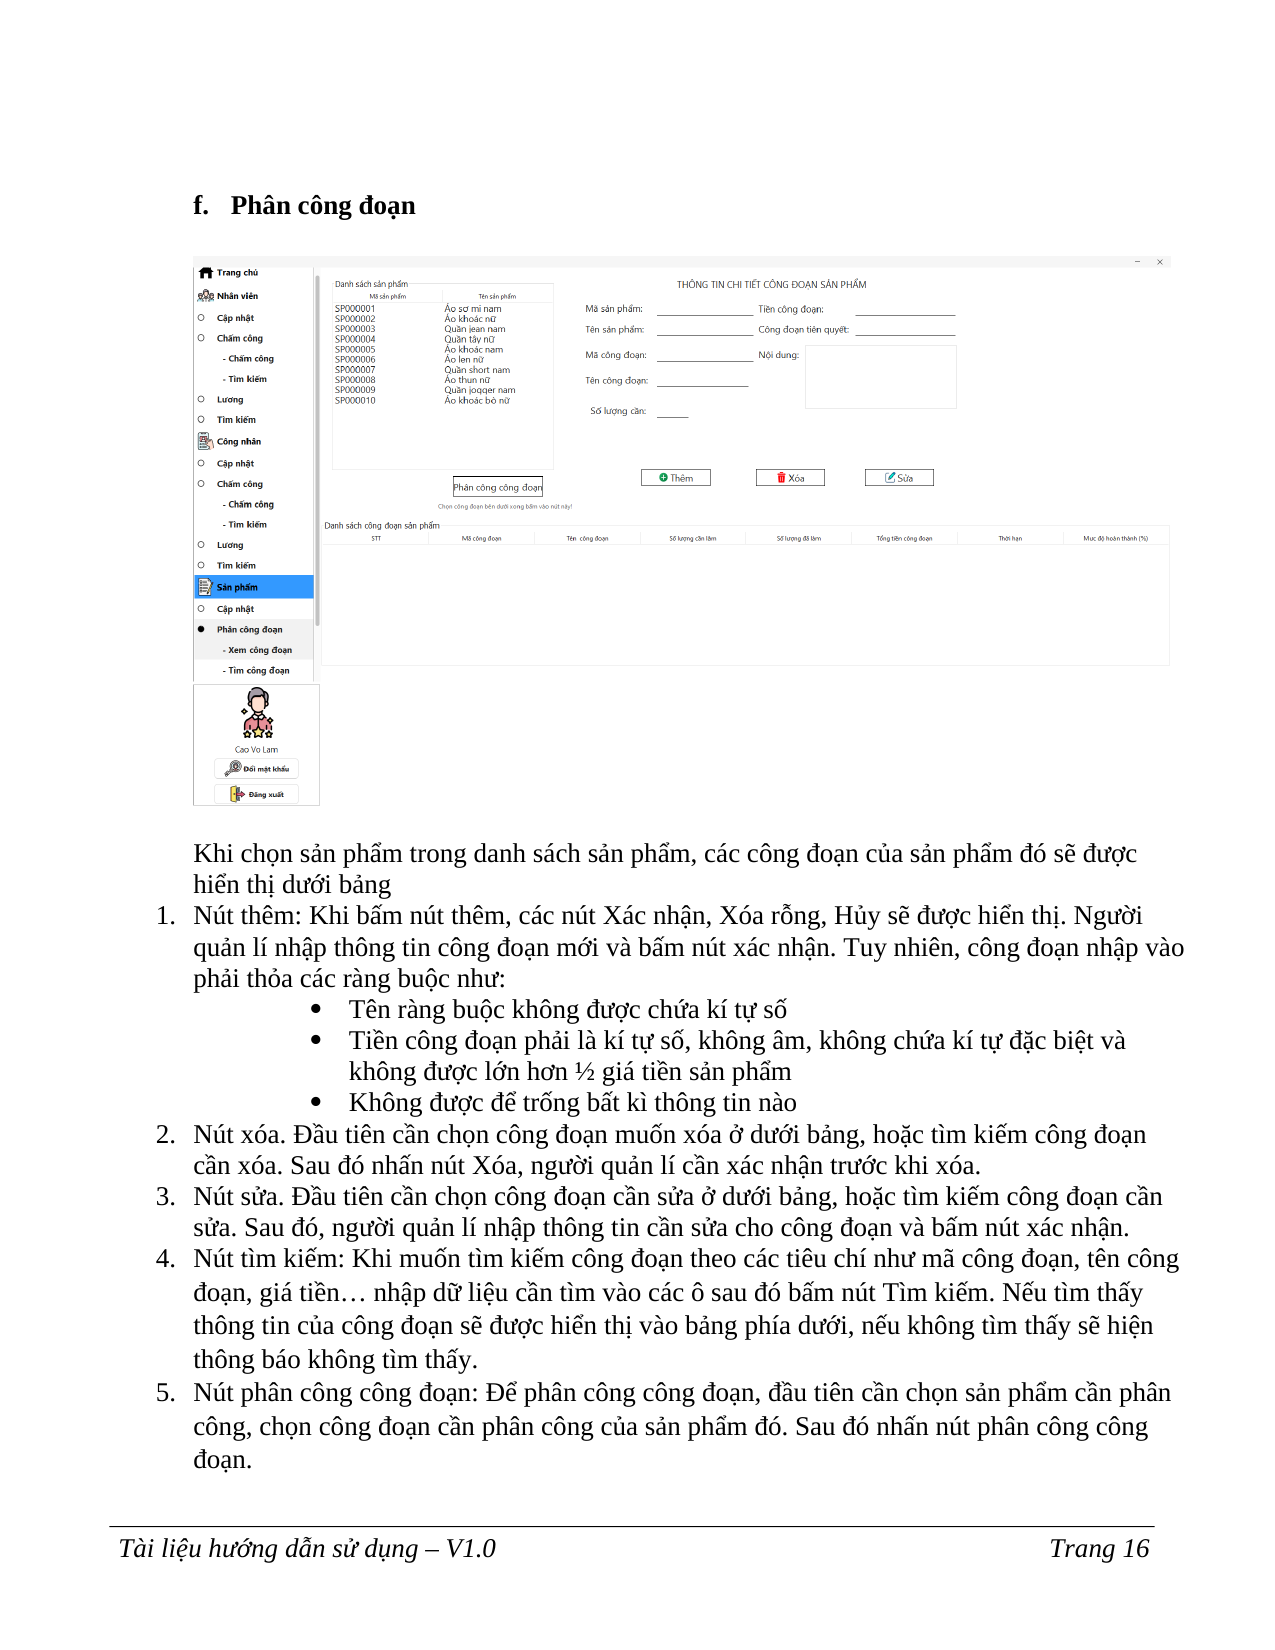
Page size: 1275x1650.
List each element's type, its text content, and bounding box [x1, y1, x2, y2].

list Khi chọn sản phẩm trong danh sách sản phẩm, các công đoạn của sản phẩm đó sẽ được hiển thị dưới bảng [193, 837, 1186, 899]
list Phân công đoạn [193, 189, 1186, 220]
list Nút tìm kiếm: Khi muốn tìm kiếm công đoạn theo các tiêu chí như mã công đoạn, tên công đoạn, giá tiền… nhập dữ liệu cần tìm vào các ô sau đó bấm nút Tìm kiếm. Nếu tìm thấy thông tin của công đoạn sẽ được hiển thị vào bảng phía dưới, nếu không tìm thấy sẽ hiện thông báo không tìm thấy. [156, 1242, 1186, 1374]
list Tên ràng buộc không được chứa kí tự số [311, 993, 1186, 1024]
list Nút thêm: Khi bấm nút thêm, các nút Xác nhận, Xóa rỗng, Hủy sẽ được hiển thị. Người quản lí nhập thông tin công đoạn mới và bấm nút xác nhận. Tuy nhiên, công đoạn nhập vào phải thỏa các ràng buộc như: [156, 899, 1186, 993]
list Nút sửa. Đầu tiên cần chọn công đoạn cần sửa ở dưới bảng, hoặc tìm kiếm công đoạn cần sửa. Sau đó, người quản lí nhập thông tin cần sửa cho công đoạn và bấm nút xác nhận. [156, 1180, 1186, 1242]
list Không được để trống bất kì thông tin nào [311, 1087, 1186, 1118]
list Tiền công đoạn phải là kí tự số, không âm, không chứa kí tự đặc biệt và không được lớn hơn ½ giá tiền sản phẩm [311, 1024, 1186, 1087]
list Nút phân công công đoạn: Để phân công công đoạn, đầu tiên cần chọn sản phẩm cần phân công, chọn công đoạn cần phân công của sản phẩm đó. Sau đó nhấn nút phân công công đoạn. [156, 1377, 1186, 1475]
list Nút xóa. Đầu tiên cần chọn công đoạn muốn xóa ở dưới bảng, hoặc tìm kiếm công đoạn cần xóa. Sau đó nhấn nút Xóa, người quản lí cần xác nhận trước khi xóa. [156, 1118, 1186, 1180]
picture [193, 256, 1171, 806]
